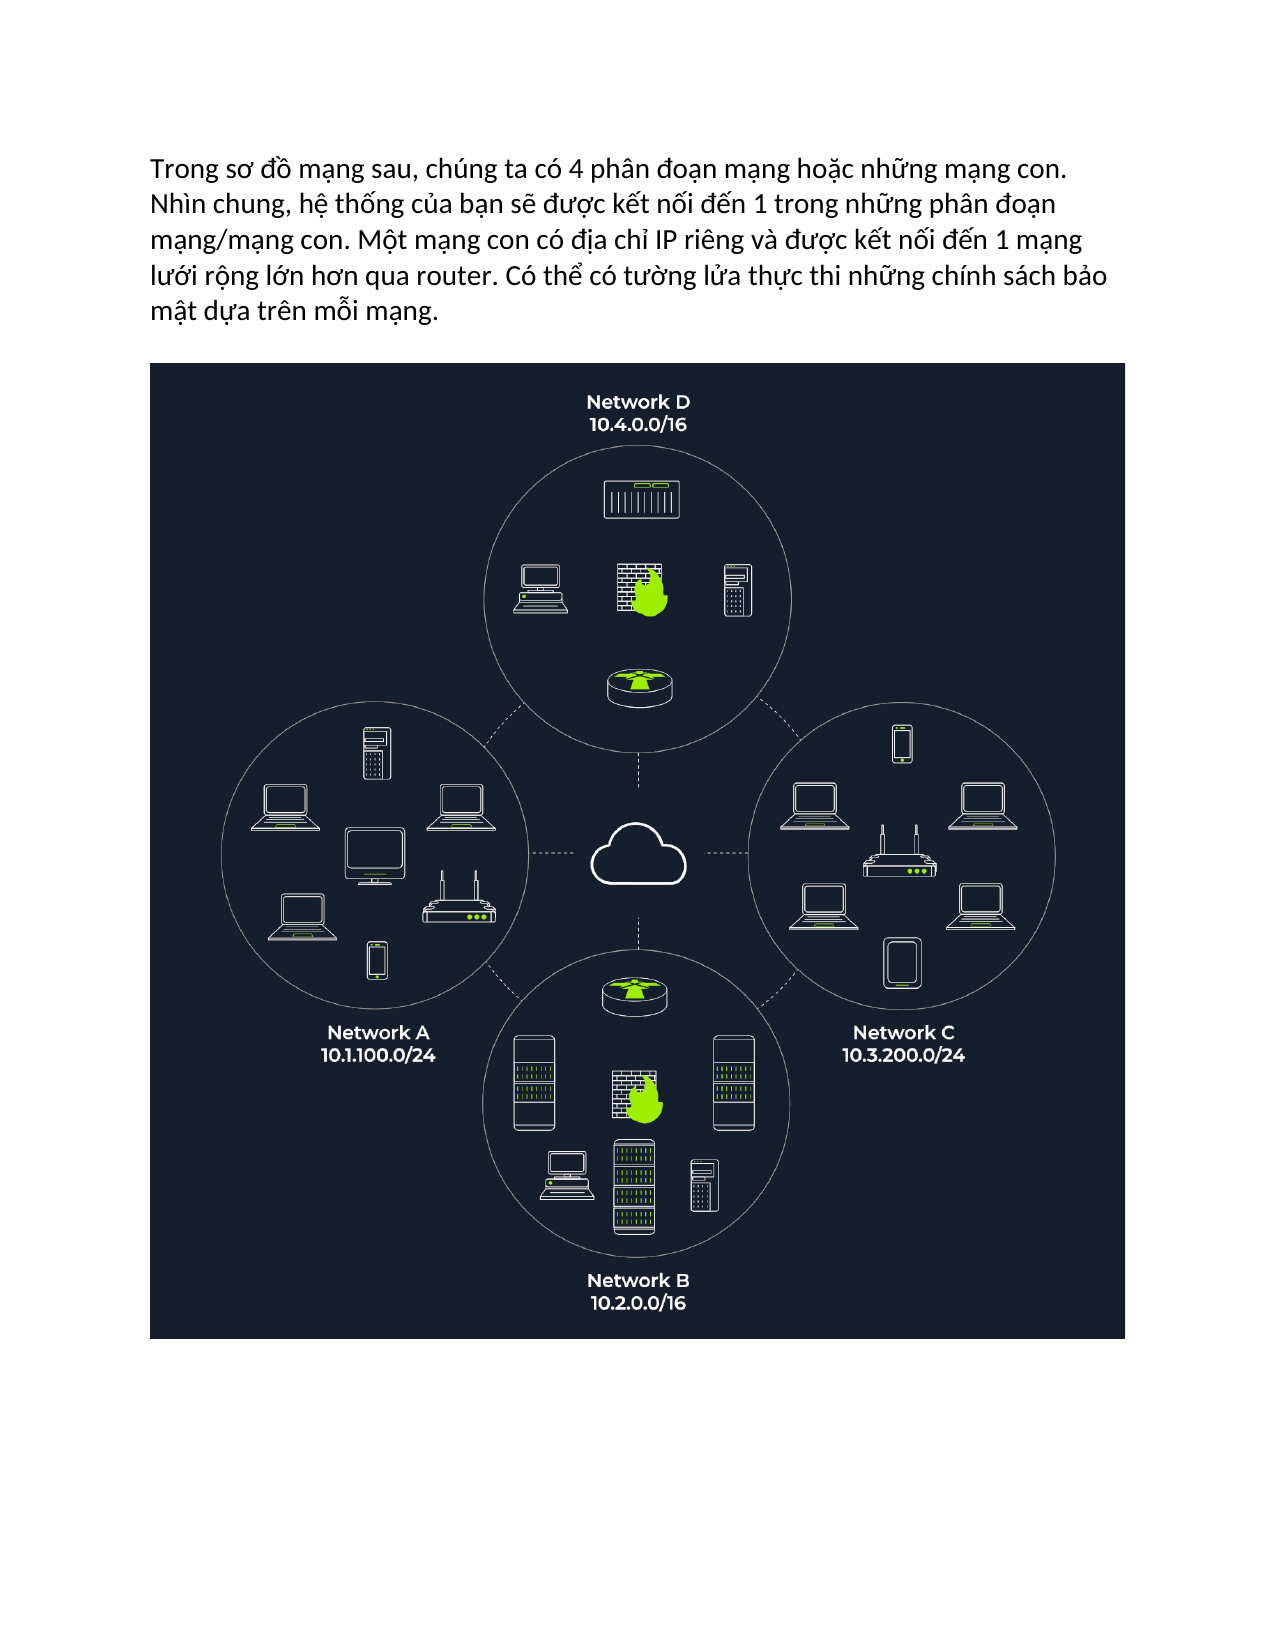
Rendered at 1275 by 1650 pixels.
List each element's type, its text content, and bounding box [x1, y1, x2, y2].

picture [150, 363, 1125, 1339]
text Trong sơ đồ mạng sau, chúng ta có 4 phân đoạn mạng hoặc những mạng con. Nhìn chung, hệ thống của bạn sẽ được kết nối đến 1 trong những phân đoạn mạng/mạng con. Một mạng con có địa chỉ IP riêng và được kết nối đến 1 mạng lưới rộng lớn hơn qua router. Có thể có tường lửa thực thi những chính sách bảo mật dựa trên mỗi mạng. [150, 150, 1125, 328]
